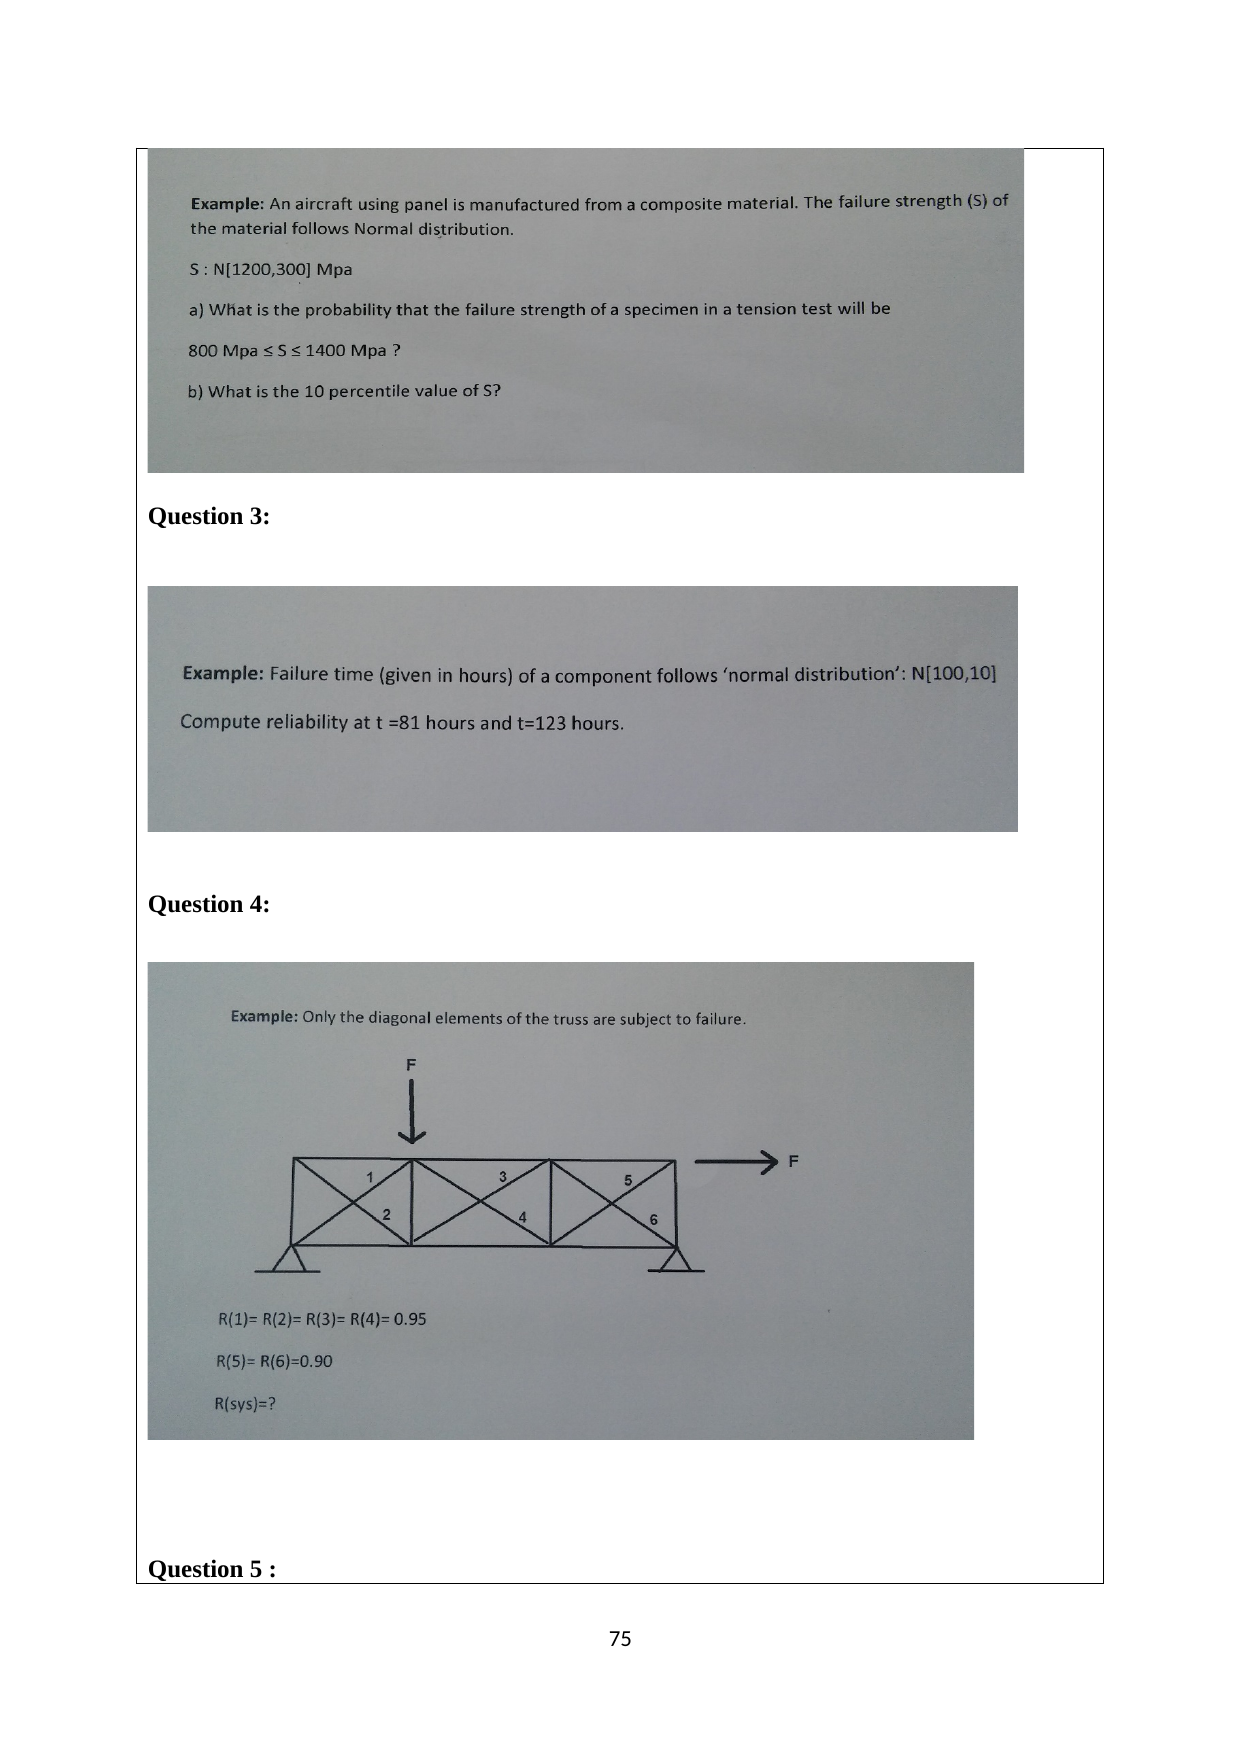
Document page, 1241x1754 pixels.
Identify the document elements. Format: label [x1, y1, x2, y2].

picture [147, 148, 1025, 473]
picture [147, 586, 1018, 832]
table_cell [137, 149, 1103, 1583]
picture [147, 962, 975, 1440]
